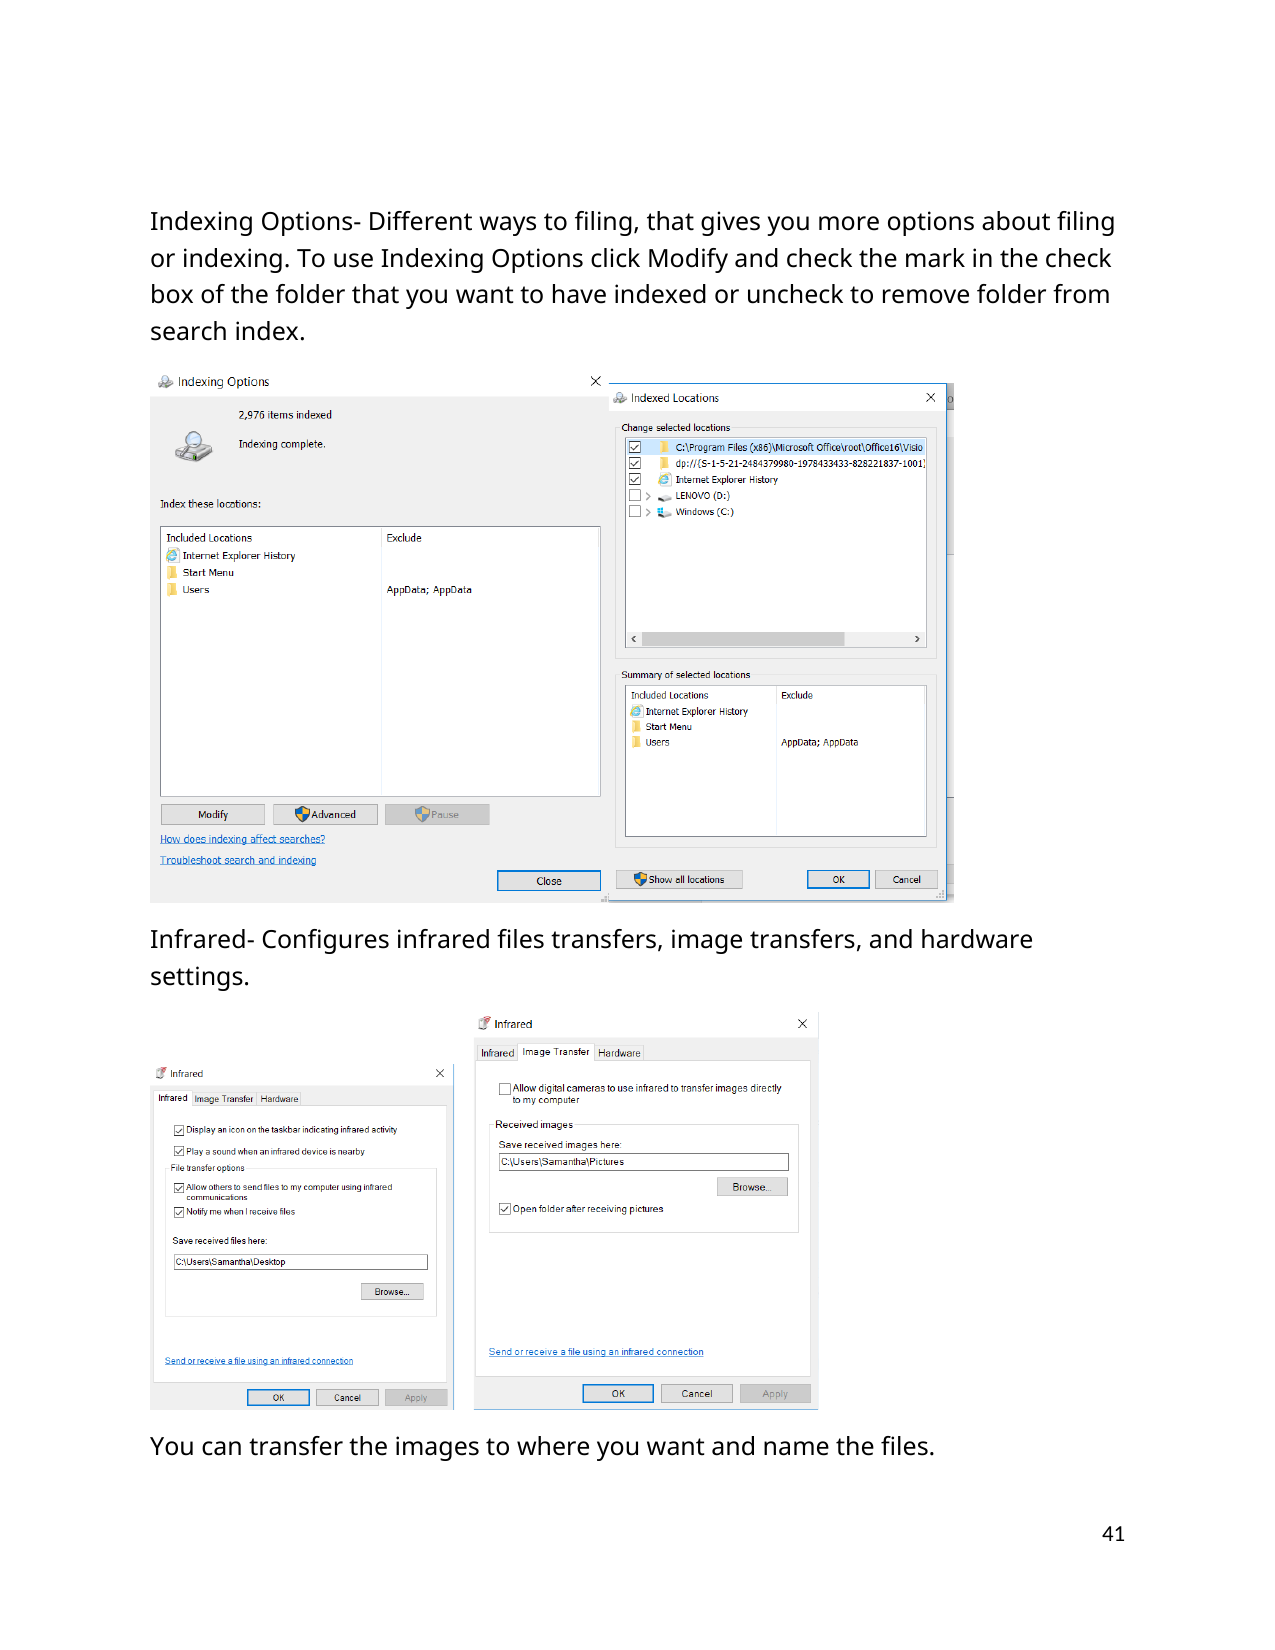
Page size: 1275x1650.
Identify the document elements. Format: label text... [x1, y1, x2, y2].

picture [473, 1012, 819, 1410]
text Indexing Options- Different ways to filing, that gives you more options about filing or indexing. To use Indexing Options click Modify and check the mark in the check box of the folder that you want to have indexed or uncheck to remove folder from search index. [150, 203, 1125, 348]
picture [150, 367, 954, 903]
picture [150, 1064, 455, 1410]
text You can transfer the images to where you want and name the files. [150, 1429, 1125, 1463]
text Infrared- Configures infrared files transfers, image transfers, and hardware settings. [150, 922, 1125, 993]
